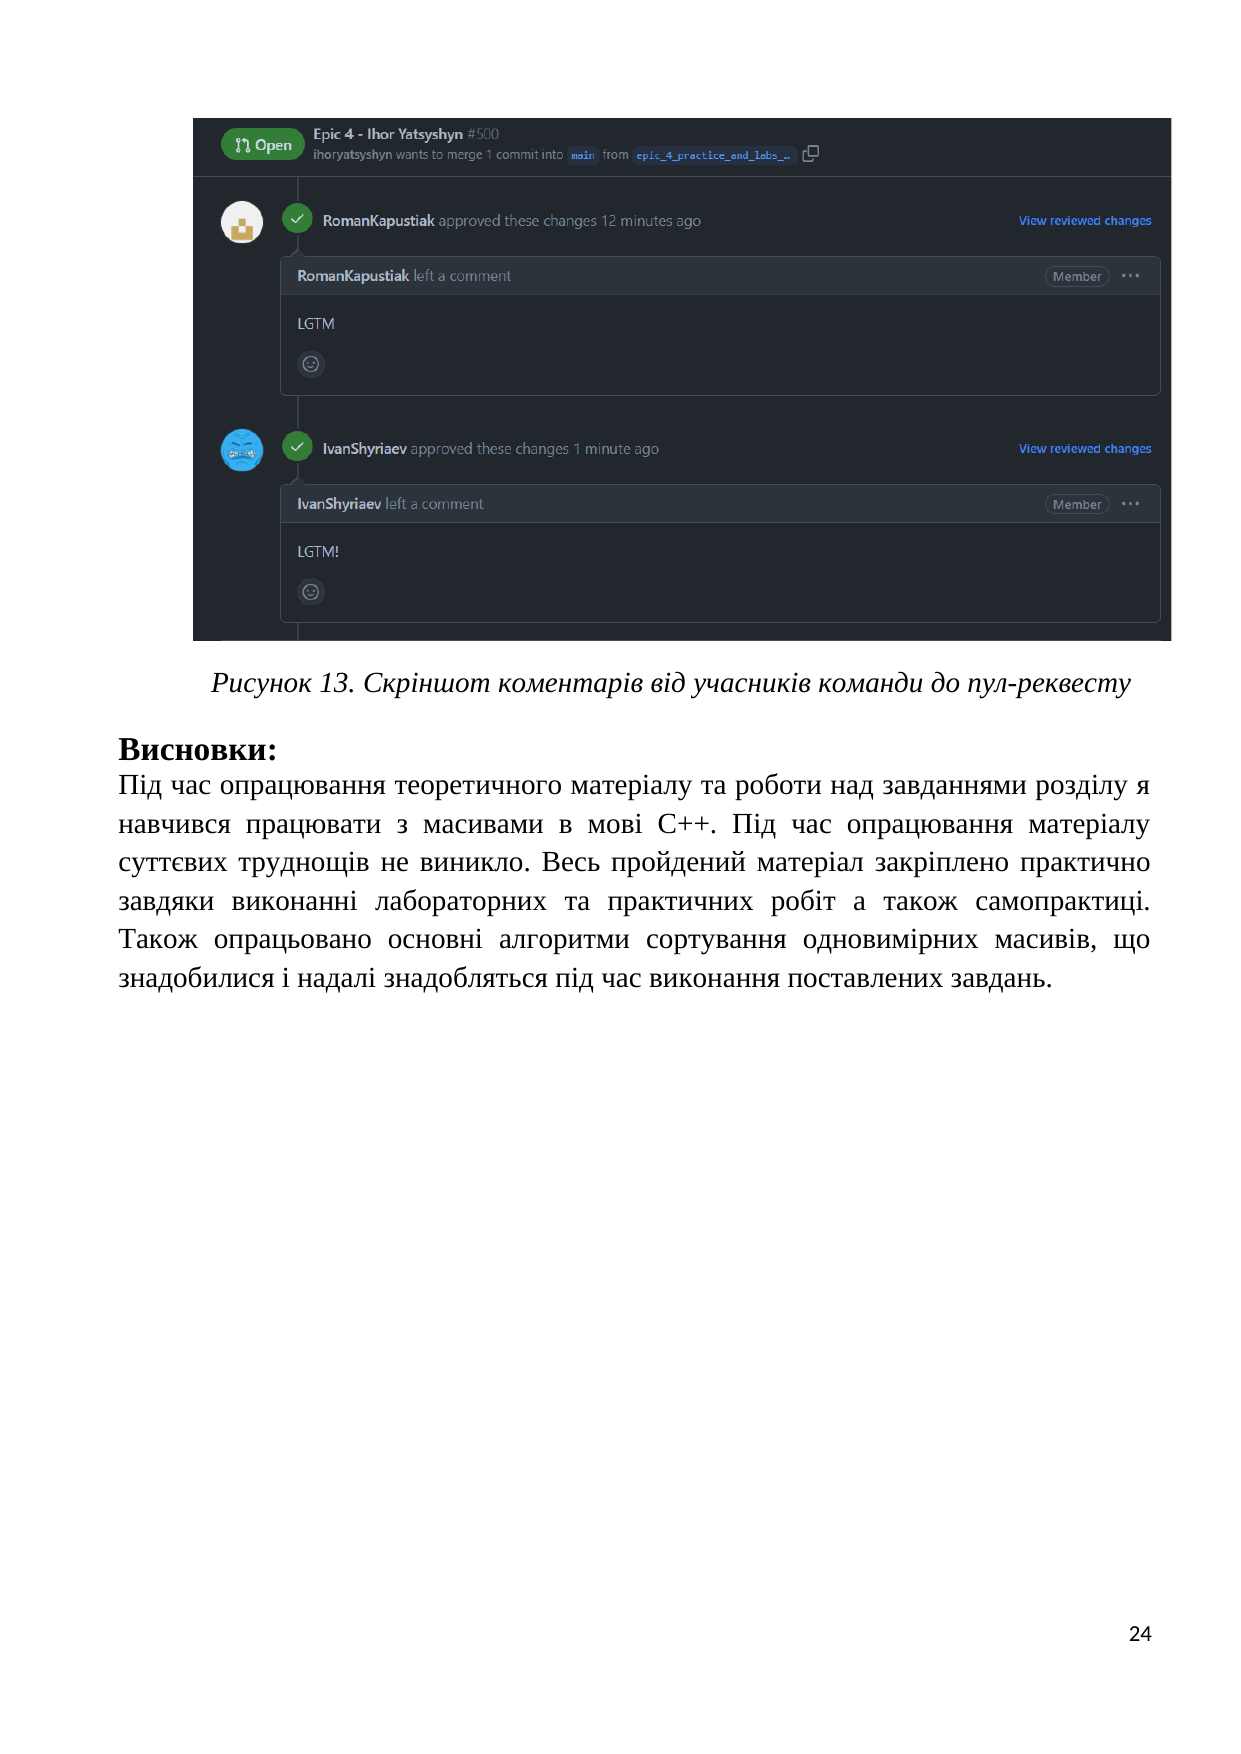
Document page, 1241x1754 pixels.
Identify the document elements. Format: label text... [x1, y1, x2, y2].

text Рисунок 13. Скріншот коментарів від учасників команди до пул-реквесту [193, 666, 1152, 699]
subtitle Висновки: [118, 729, 1152, 767]
text Під час опрацювання теоретичного матеріалу та роботи над завданнями розділу я навчився працювати з масивами в мові C++. Під час опрацювання матеріалу суттєвих труднощів не виникло. Весь пройдений матеріал закріплено практично завдяки виконанні лабораторних та практичних робіт а також самопрактиці. Також опрацьовано основні алгоритми сортування одновимірних масивів, що знадобилися і надалі знадобляться під час виконання поставлених завдань. [118, 767, 1152, 994]
picture [193, 118, 1172, 641]
